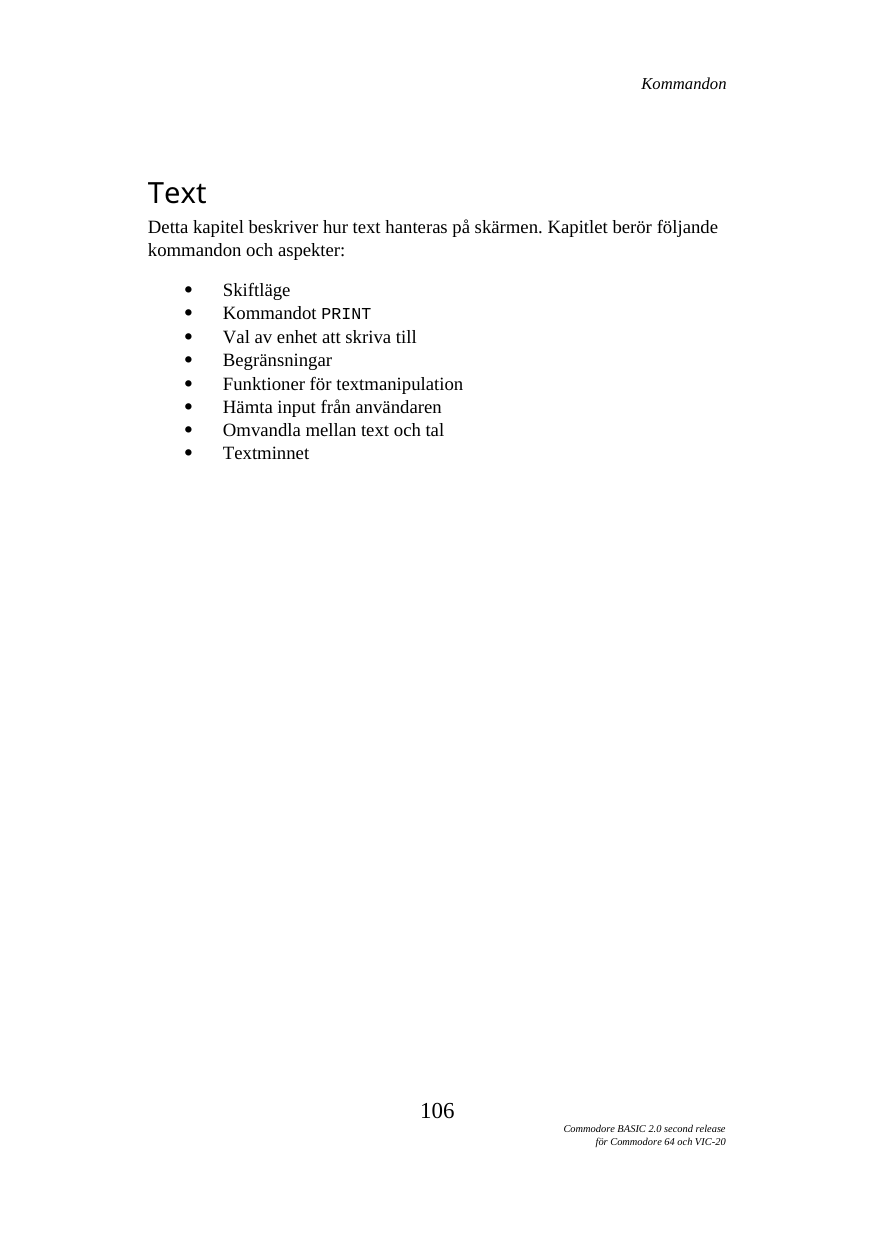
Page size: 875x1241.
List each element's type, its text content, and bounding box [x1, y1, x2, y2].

list Begränsningar [185, 349, 726, 371]
list Omvandla mellan text och tal [185, 419, 726, 441]
list Kommandot PRINT [185, 302, 726, 324]
subtitle Text [148, 173, 726, 212]
list Funktioner för textmanipulation [185, 373, 726, 394]
list Val av enhet att skriva till [185, 326, 726, 348]
list Textminnet [185, 442, 726, 464]
list Hämta input från användaren [185, 396, 726, 417]
list Skiftläge [185, 279, 726, 300]
text Detta kapitel beskriver hur text hanteras på skärmen. Kapitlet berör följande kommandon och aspekter: [148, 216, 726, 260]
